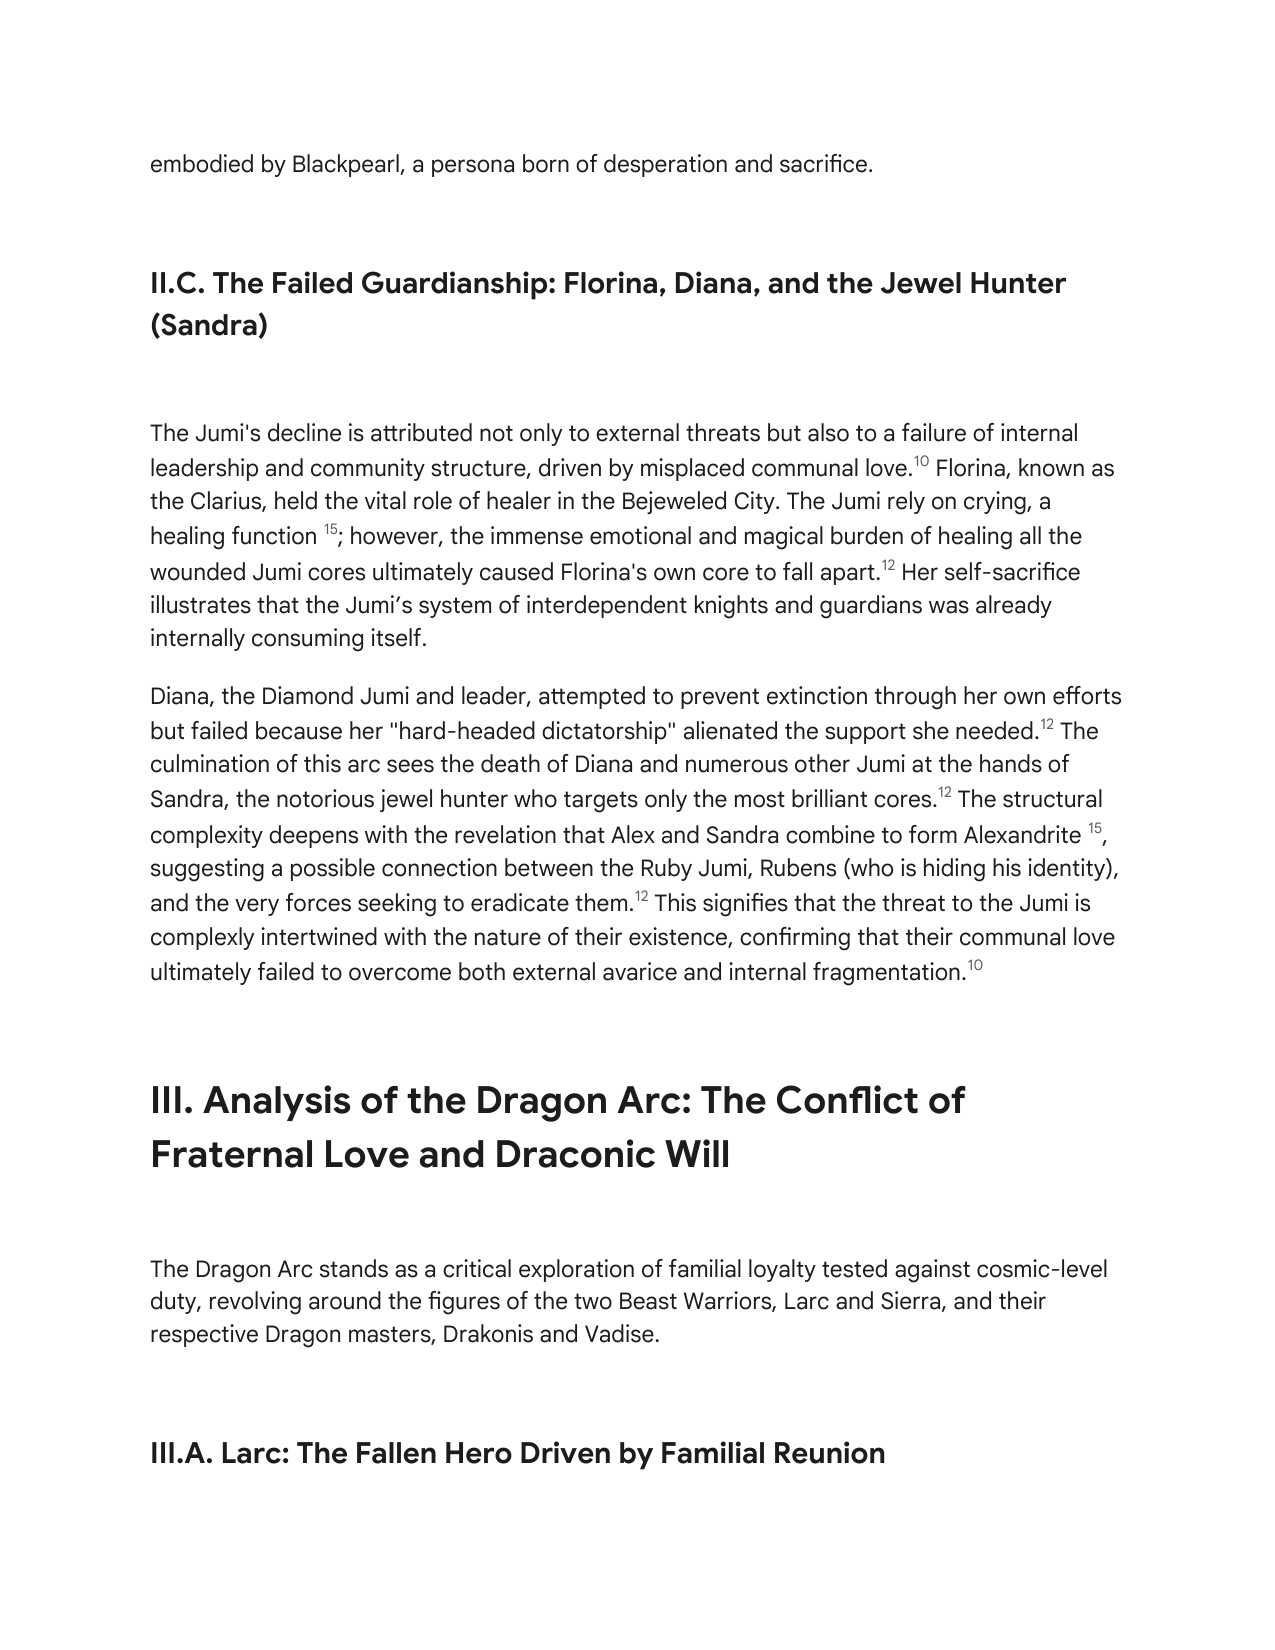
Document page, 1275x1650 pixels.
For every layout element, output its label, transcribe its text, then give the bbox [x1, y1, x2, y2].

text Diana, the Diamond Jumi and leader, attempted to prevent extinction through her own efforts but failed because her "hard-headed dictatorship" alienated the support she needed.12 The culmination of this arc sees the death of Diana and numerous other Jumi at the hands of Sandra, the notorious jewel hunter who targets only the most brilliant cores.12 The structural complexity deepens with the revelation that Alex and Sandra combine to form Alexandrite 15, suggesting a possible connection between the Ruby Jumi, Rubens (who is hiding his identity), and the very forces seeking to eradicate them.12 This signifies that the threat to the Jumi is complexly intertwined with the nature of their existence, confirming that their communal love ultimately failed to overcome both external avarice and internal fragmentation.10 [150, 682, 1125, 987]
text The Jumi's decline is attributed not only to external threats but also to a failure of internal leadership and community structure, driven by misplaced communal love.10 Florina, known as the Clarius, held the vital role of healer in the Bejeweled City. The Jumi rely on crying, a healing function 15; however, the immense emotional and magical burden of healing all the wounded Jumi cores ultimately caused Florina's own core to fall apart.12 Her self-sacrifice illustrates that the Jumi’s system of interdependent knights and guardians was already internally consuming itself. [150, 419, 1125, 653]
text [150, 150, 1125, 179]
text The Dragon Arc stands as a critical exploration of familial loyalty tested against cosmic-level duty, revolving around the figures of the two Beast Warriors, Larc and Sierra, and their respective Dragon masters, Drakonis and Vadise. [150, 1255, 1125, 1349]
subtitle II.C. The Failed Guardianship: Florina, Diana, and the Jewel Hunter (Sandra) [150, 265, 1125, 344]
subtitle III. Analysis of the Dragon Arc: The Conflict of Fraternal Love and Draconic Will [150, 1078, 1125, 1178]
subtitle III.A. Larc: The Fallen Hero Driven by Familial Reunion [150, 1436, 1125, 1472]
